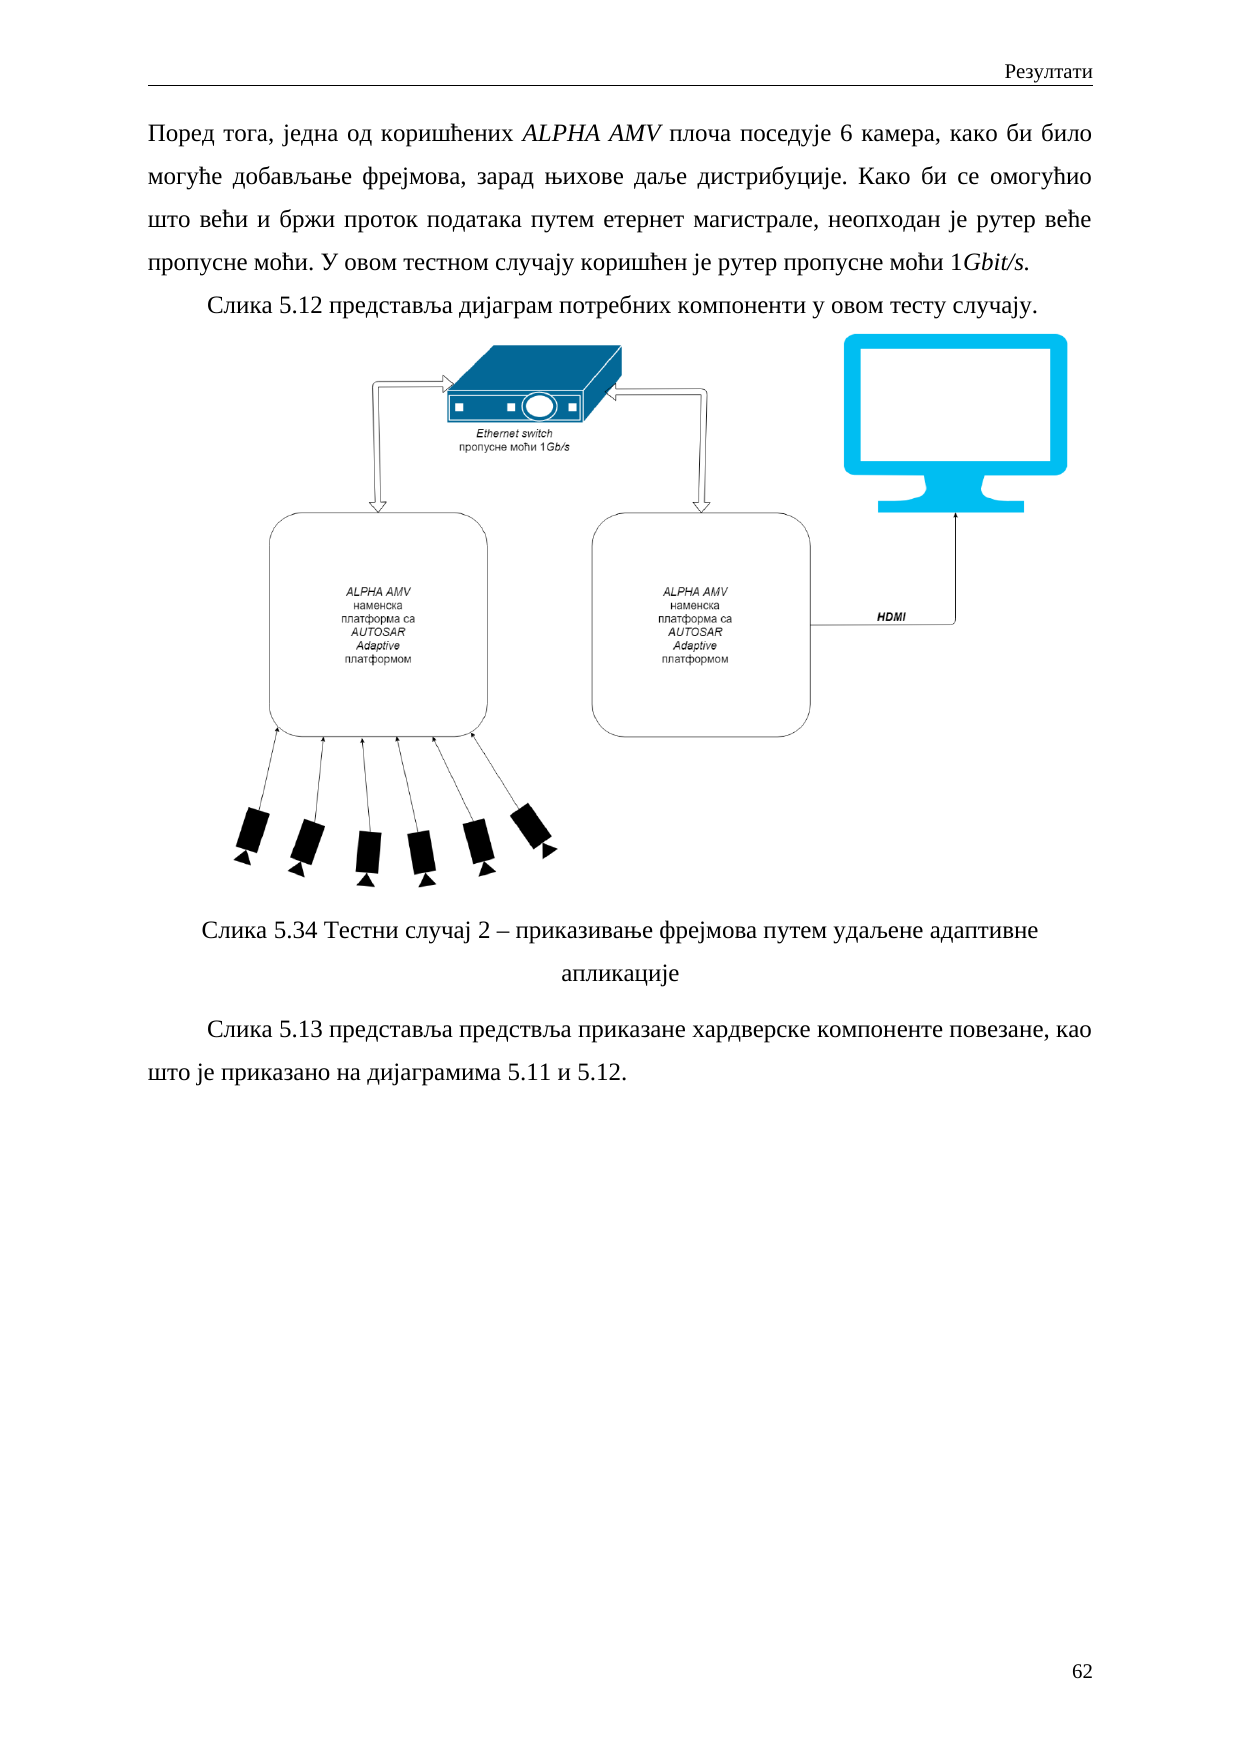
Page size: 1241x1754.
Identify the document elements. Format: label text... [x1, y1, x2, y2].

text Слика 5.13 представља предствља приказане хардверске компоненте повезане, као што је приказано на дијаграмима 5.11 и 5.12. [148, 1014, 1093, 1086]
text Слика 5.12 представља дијаграм потребних компоненти у овом тесту случају. [148, 291, 1093, 319]
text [148, 118, 1093, 276]
picture [231, 333, 1068, 888]
picture [1057, 333, 1068, 341]
picture [861, 349, 1050, 461]
